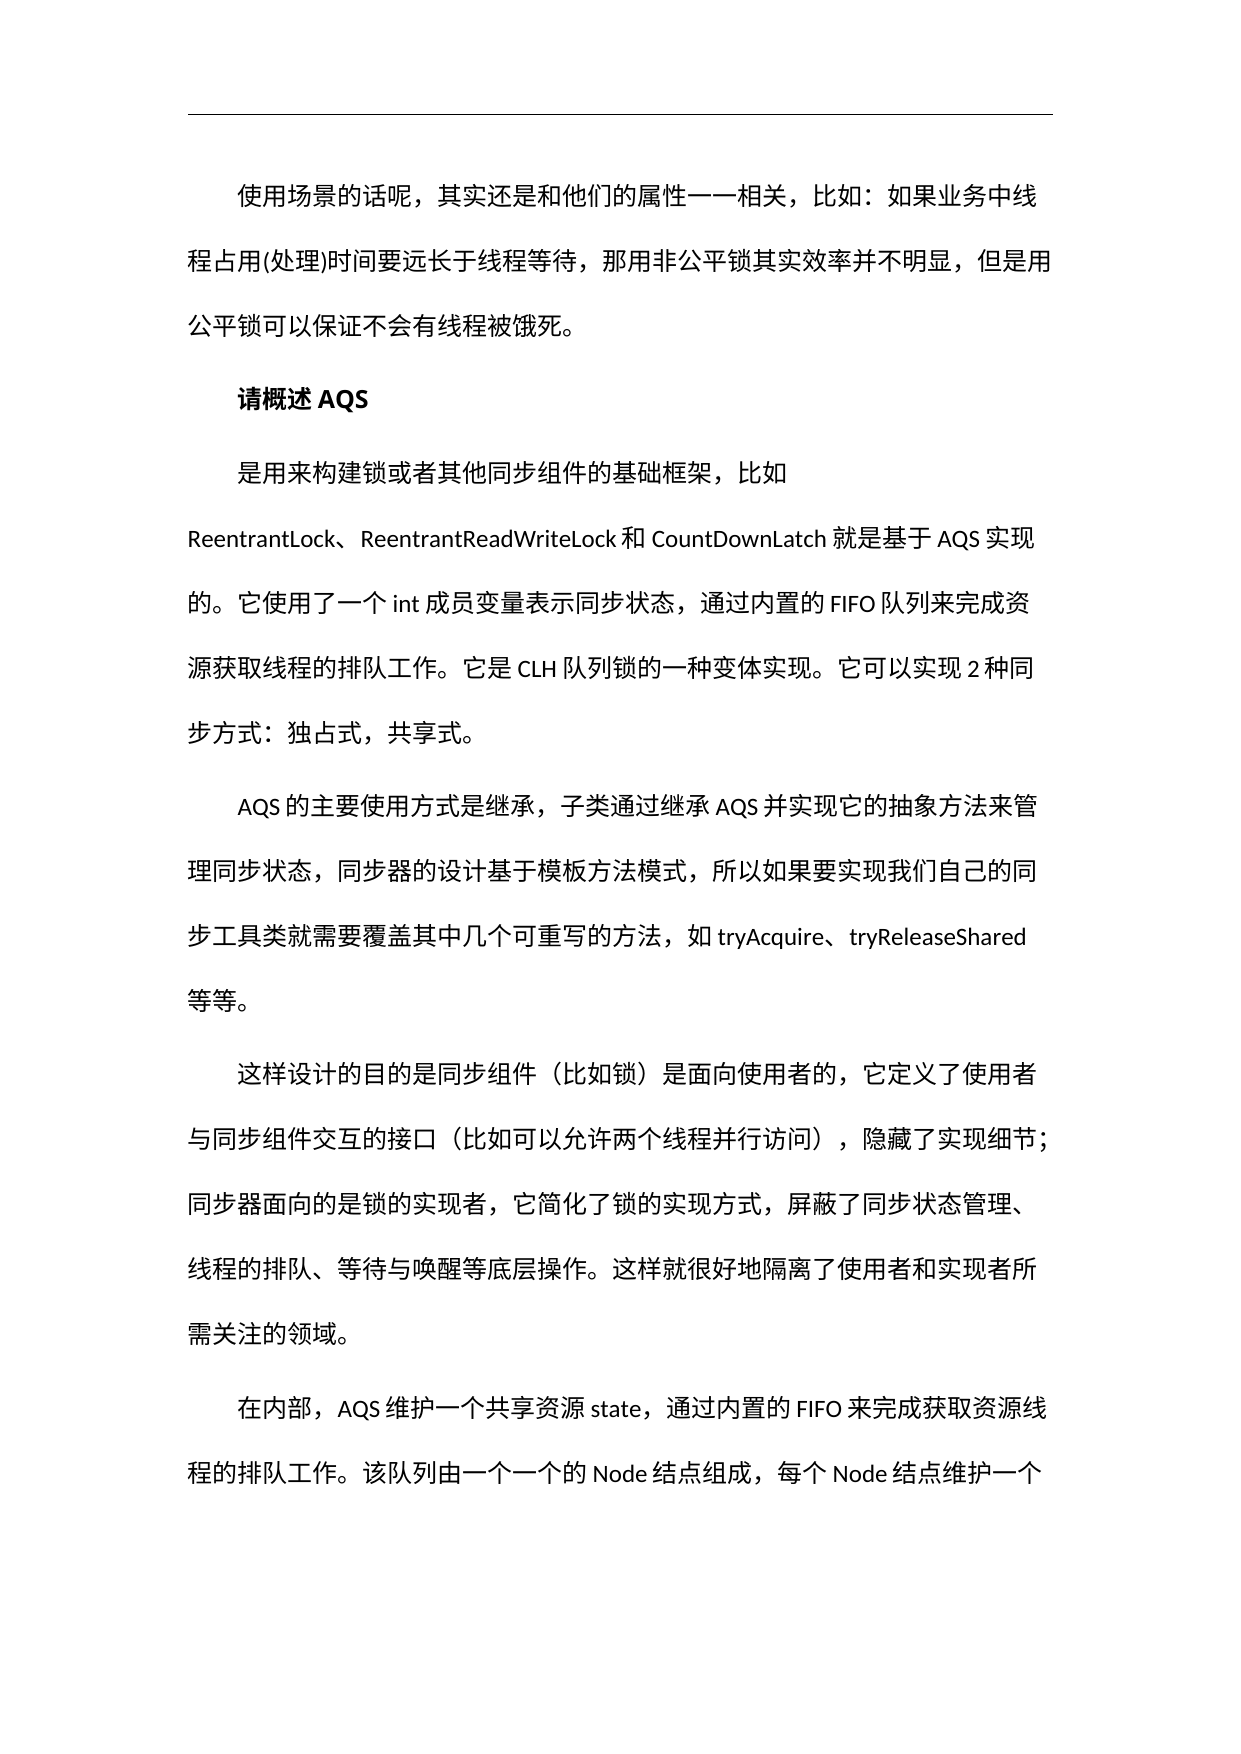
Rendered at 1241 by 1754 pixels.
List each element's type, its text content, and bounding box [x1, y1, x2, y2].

text 使用场景的话呢，其实还是和他们的属性一一相关，比如：如果业务中线程占用(处理)时间要远长于线程等待，那用非公平锁其实效率并不明显，但是用公平锁可以保证不会有线程被饿死。 [187, 162, 1053, 357]
text 这样设计的目的是同步组件（比如锁）是面向使用者的，它定义了使用者与同步组件交互的接口（比如可以允许两个线程并行访问），隐藏了实现细节；同步器面向的是锁的实现者，它简化了锁的实现方式，屏蔽了同步状态管理、线程的排队、等待与唤醒等底层操作。这样就很好地隔离了使用者和实现者所需关注的领域。 [187, 1040, 1053, 1365]
text 请概述AQS [187, 365, 1053, 430]
text AQS的主要使用方式是继承，子类通过继承AQS并实现它的抽象方法来管理同步状态，同步器的设计基于模板方法模式，所以如果要实现我们自己的同步工具类就需要覆盖其中几个可重写的方法，如tryAcquire、tryReleaseShared等等。 [187, 772, 1053, 1032]
text 是用来构建锁或者其他同步组件的基础框架，比如ReentrantLock、ReentrantReadWriteLock和CountDownLatch就是基于AQS实现的。它使用了一个int成员变量表示同步状态，通过内置的FIFO队列来完成资源获取线程的排队工作。它是CLH队列锁的一种变体实现。它可以实现2种同步方式：独占式，共享式。 [187, 439, 1053, 764]
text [187, 1374, 1053, 1504]
